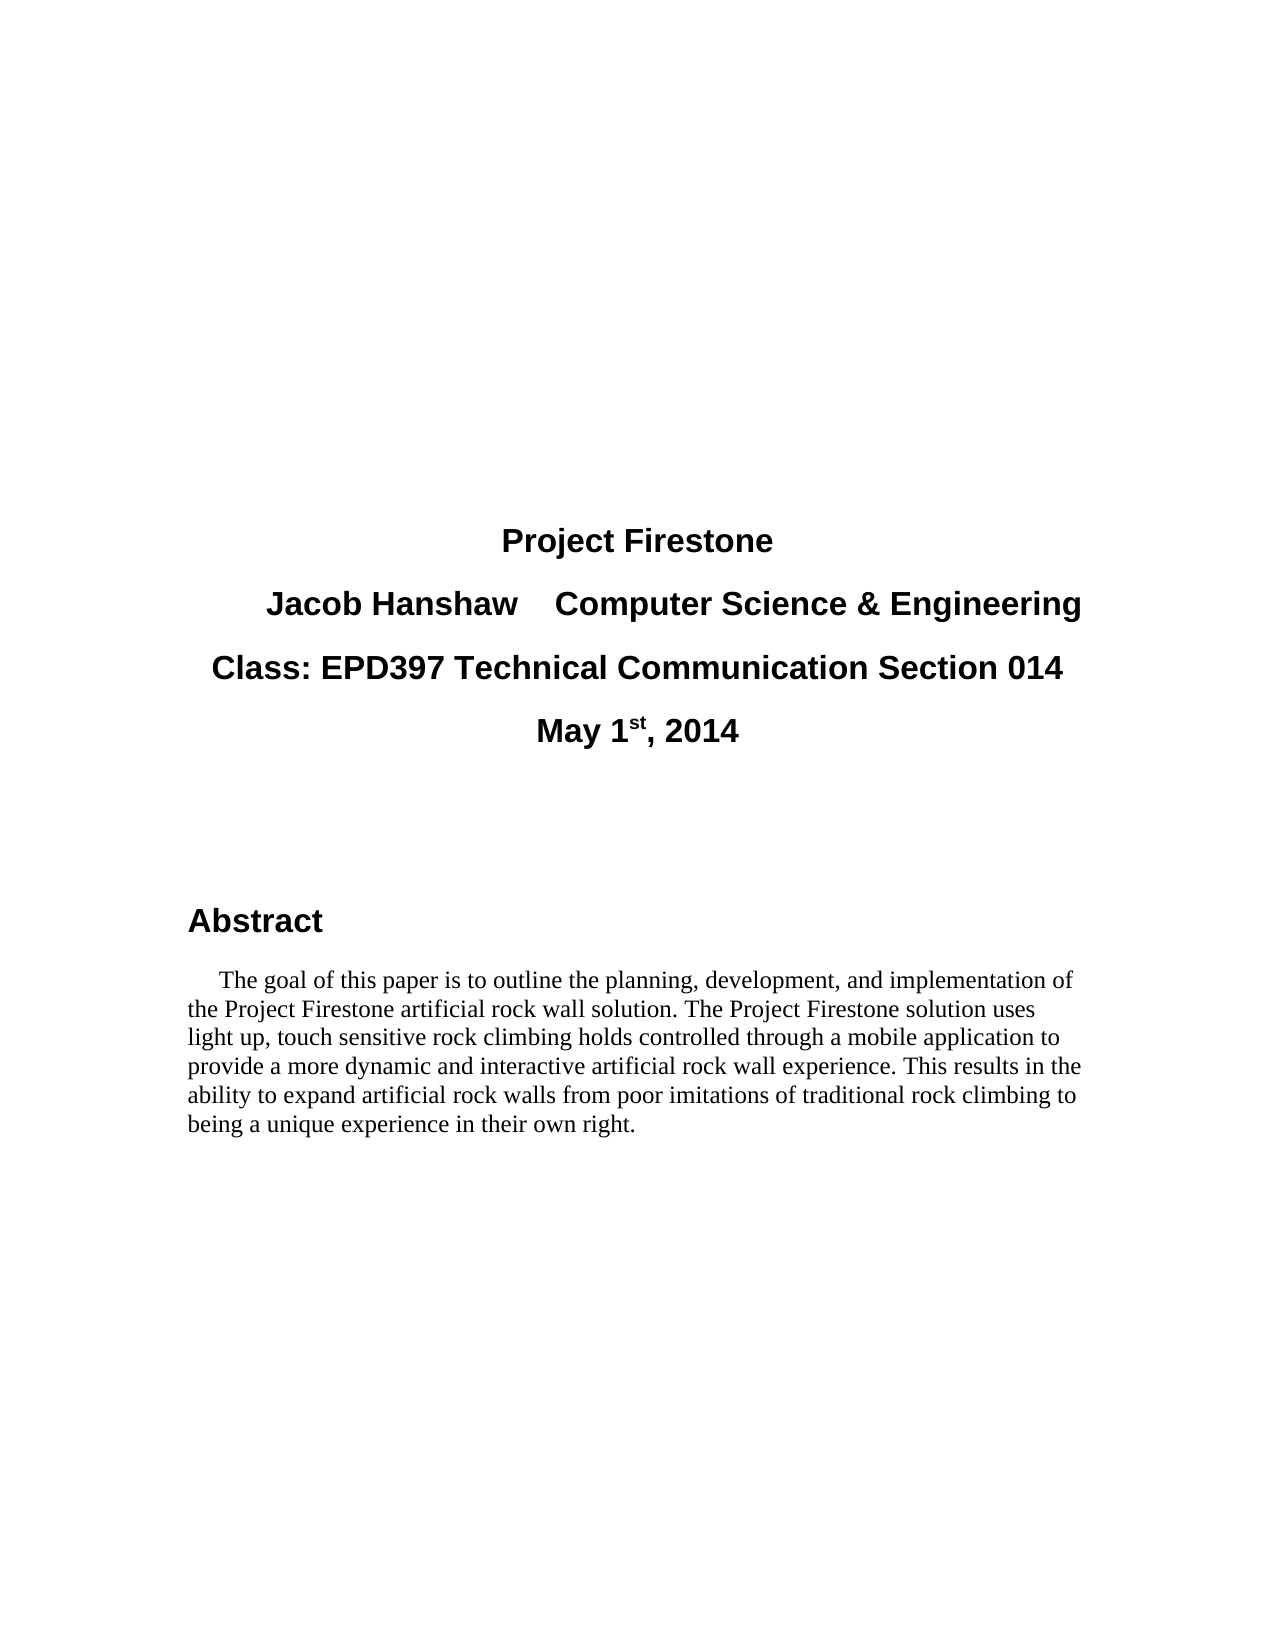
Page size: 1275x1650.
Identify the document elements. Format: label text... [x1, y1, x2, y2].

text Jacob Hanshaw Computer Science & Engineering [187, 584, 1087, 623]
text Abstract [187, 902, 1087, 940]
text The goal of this paper is to outline the planning, development, and implementation of the Project Firestone artificial rock wall solution. The Project Firestone solution uses light up, touch sensitive rock climbing holds controlled through a mobile application to provide a more dynamic and interactive artificial rock wall experience. This results in the ability to expand artificial rock walls from poor imitations of traditional rock climbing to being a unique experience in their own right. [187, 965, 1087, 1137]
text Project Firestone [187, 521, 1087, 559]
text May 1st, 2014 [187, 711, 1087, 750]
text Class: EPD397 Technical Communication Section 014 [187, 648, 1087, 686]
